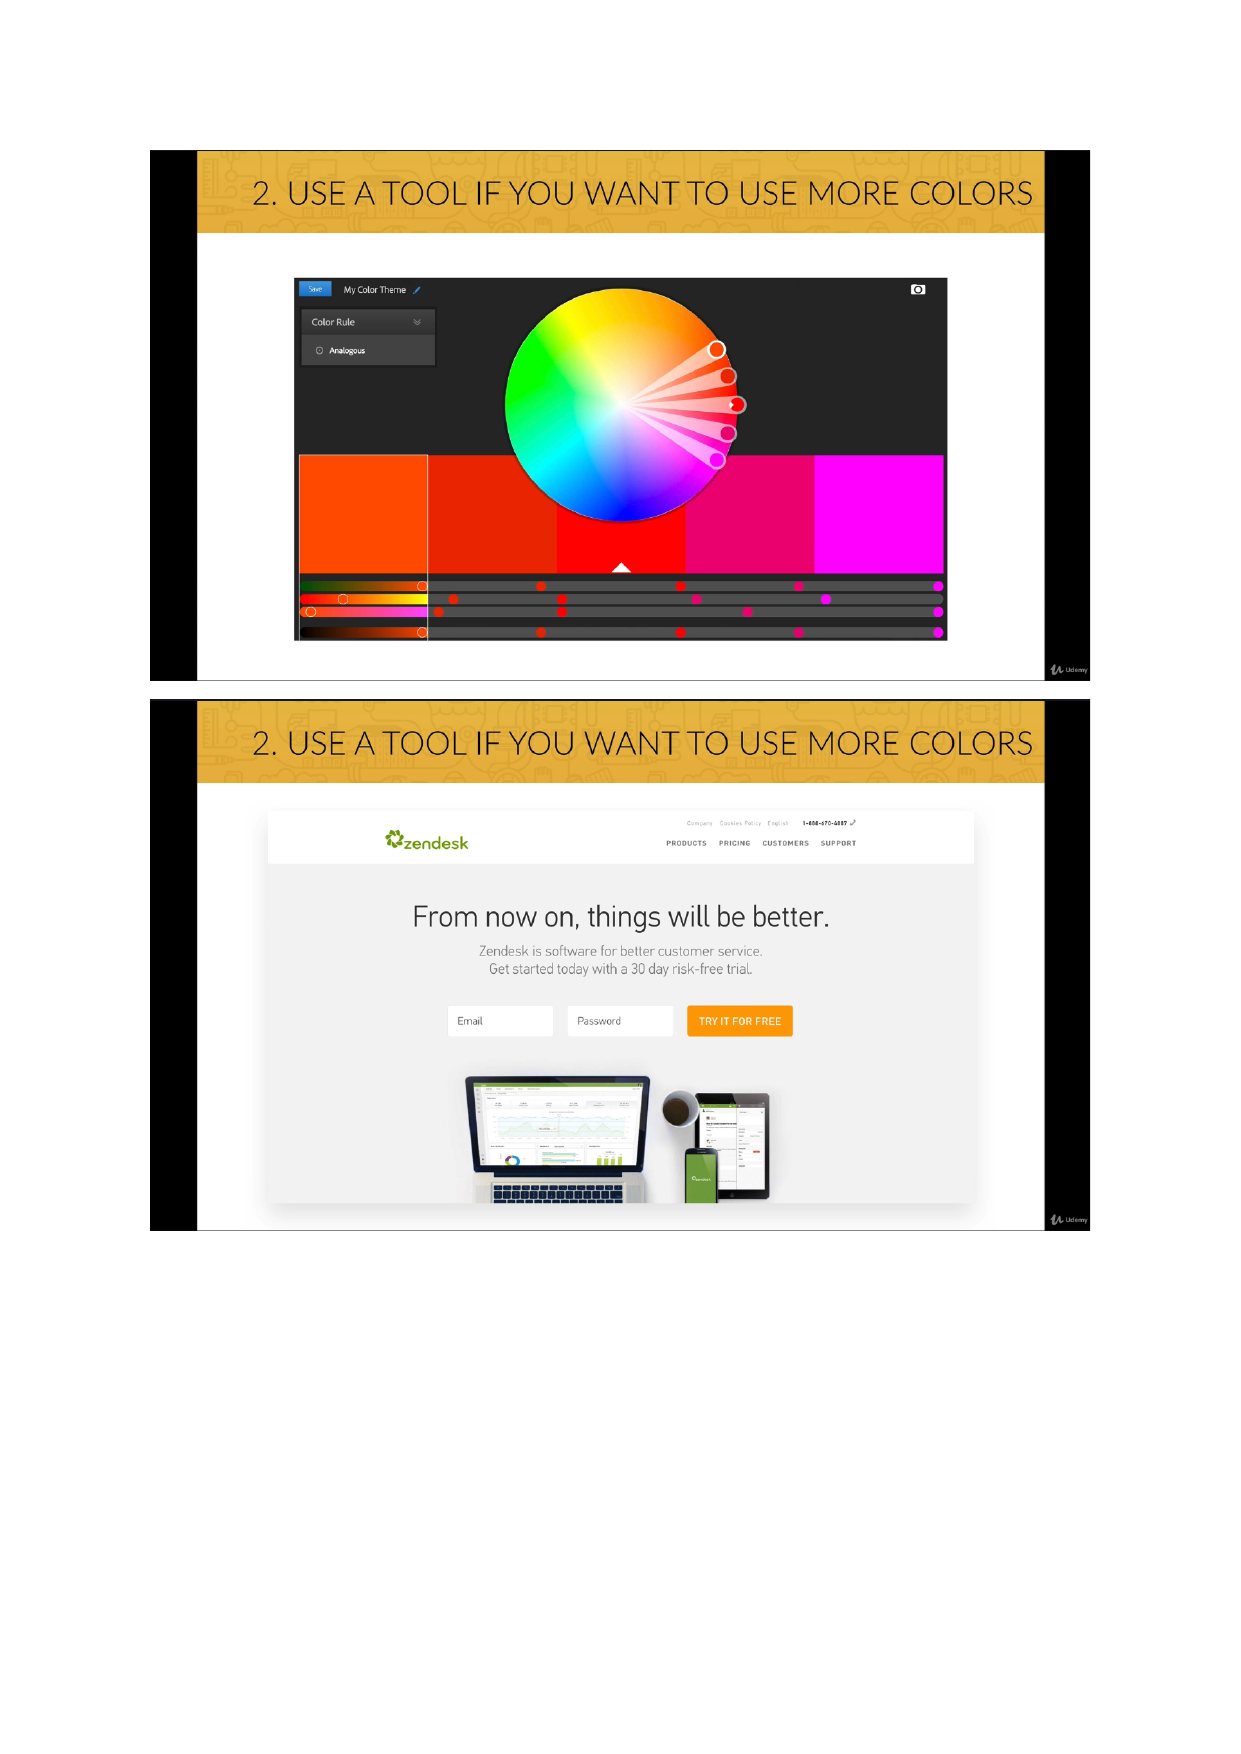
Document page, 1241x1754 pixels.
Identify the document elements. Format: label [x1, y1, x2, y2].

picture [150, 150, 1091, 681]
picture [150, 699, 1091, 1231]
